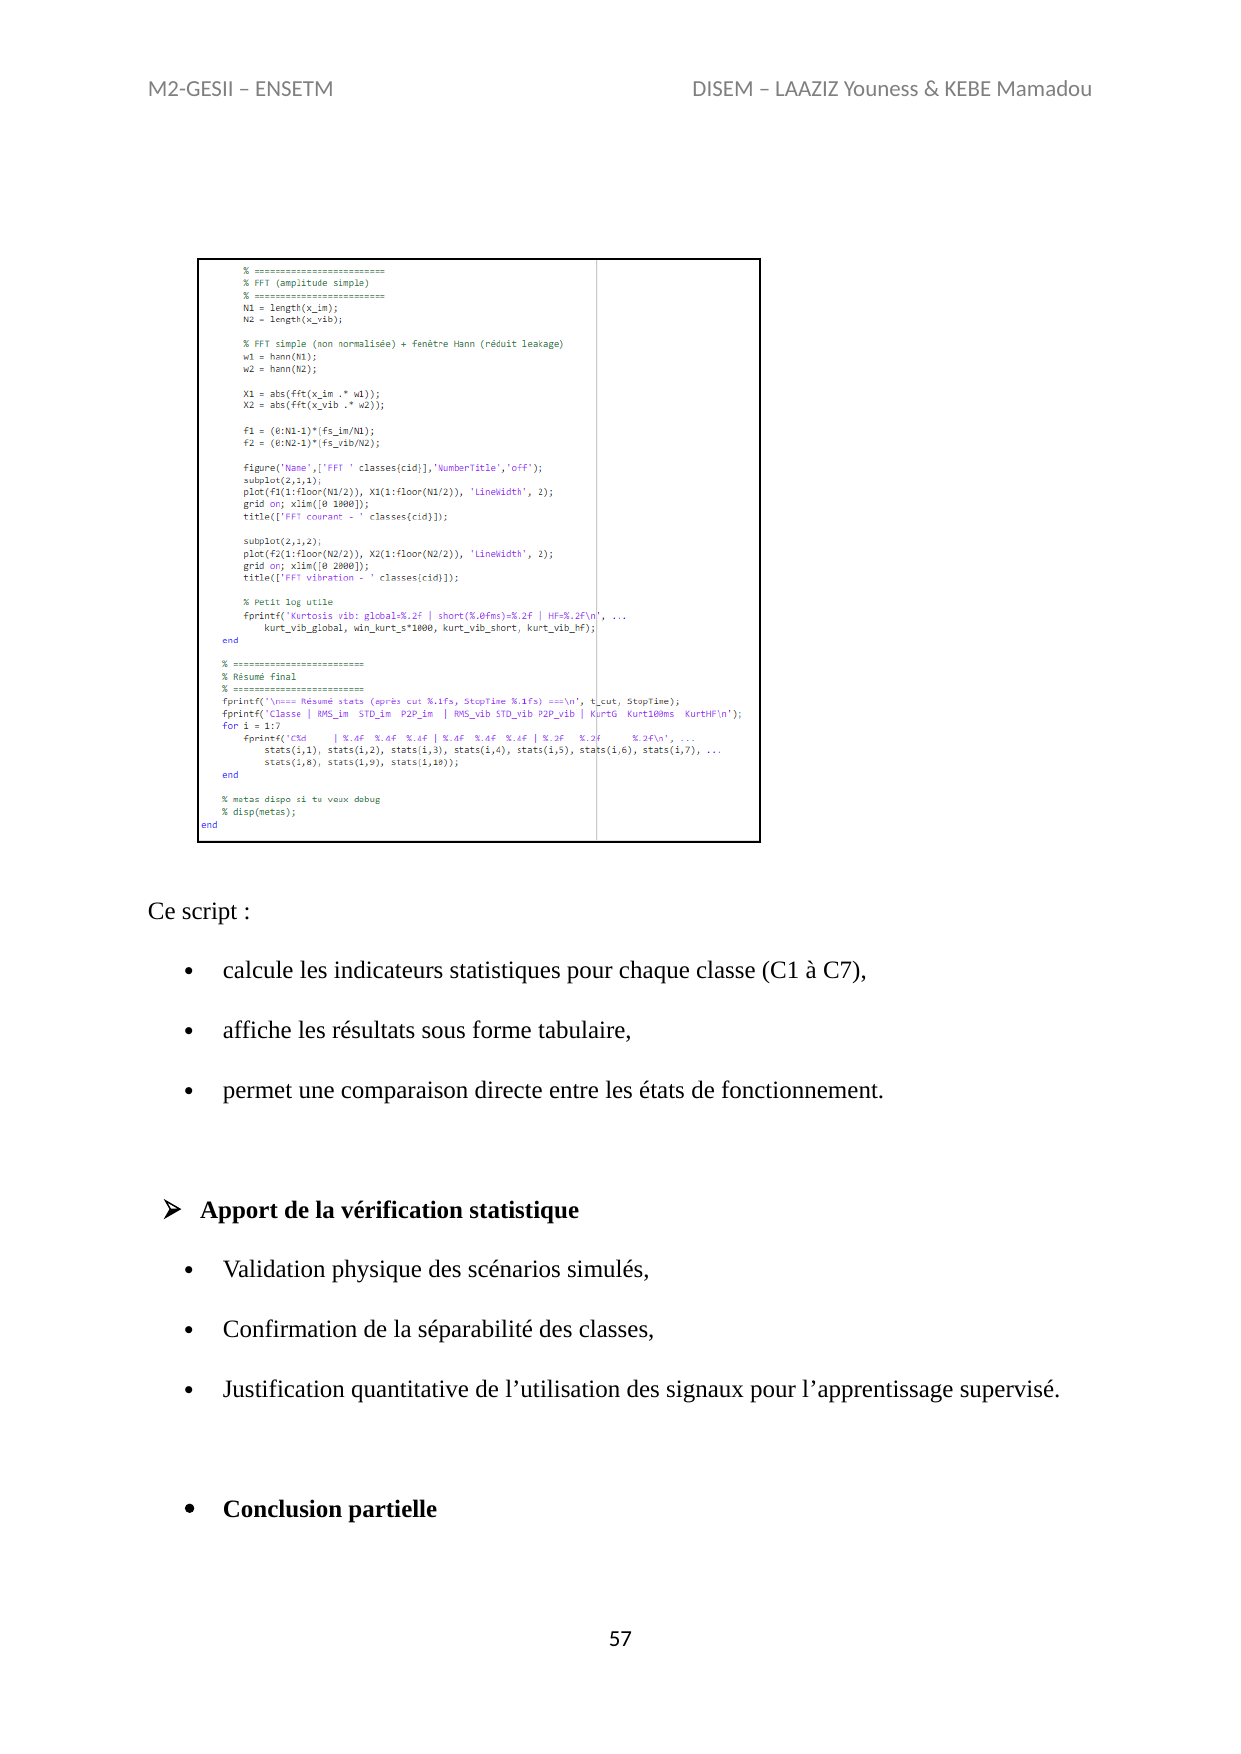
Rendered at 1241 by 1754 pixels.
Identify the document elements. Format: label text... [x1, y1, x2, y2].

list Apport de la vérification statistique [162, 1195, 1093, 1223]
list Justification quantitative de l’utilisation des signaux pour l’apprentissage supervisé. [185, 1374, 1093, 1403]
list Confirmation de la séparabilité des classes, [185, 1314, 1093, 1343]
list calcule les indicateurs statistiques pour chaque classe (C1 à C7), [185, 956, 1093, 984]
list Validation physique des scénarios simulés, [185, 1254, 1093, 1283]
text Ce script : [148, 896, 1093, 924]
picture [199, 260, 759, 841]
list affiche les résultats sous forme tabulaire, [185, 1015, 1093, 1044]
list Conclusion partielle [185, 1494, 1093, 1522]
list permet une comparaison directe entre les états de fonctionnement. [185, 1075, 1093, 1104]
